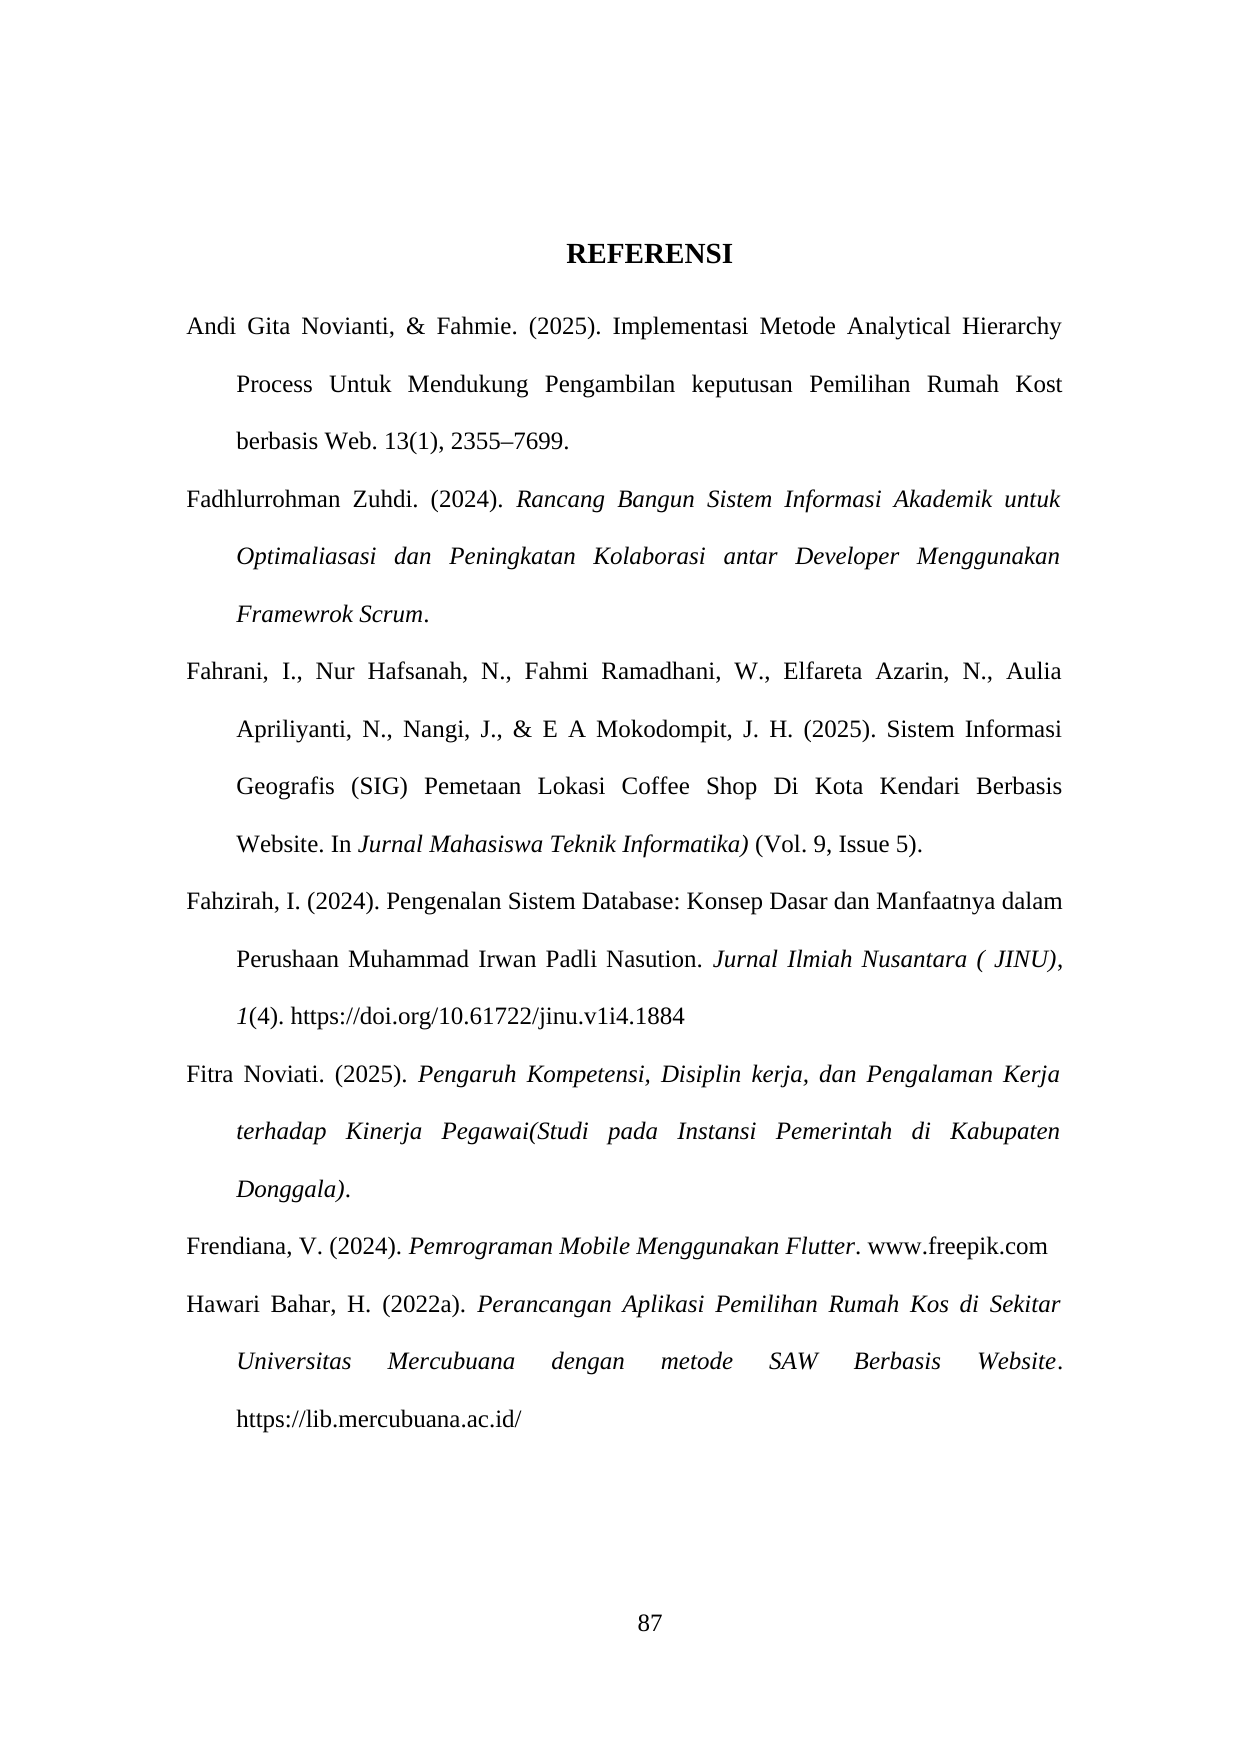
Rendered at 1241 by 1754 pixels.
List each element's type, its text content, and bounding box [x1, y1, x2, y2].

text REFERENSI [236, 236, 1063, 270]
